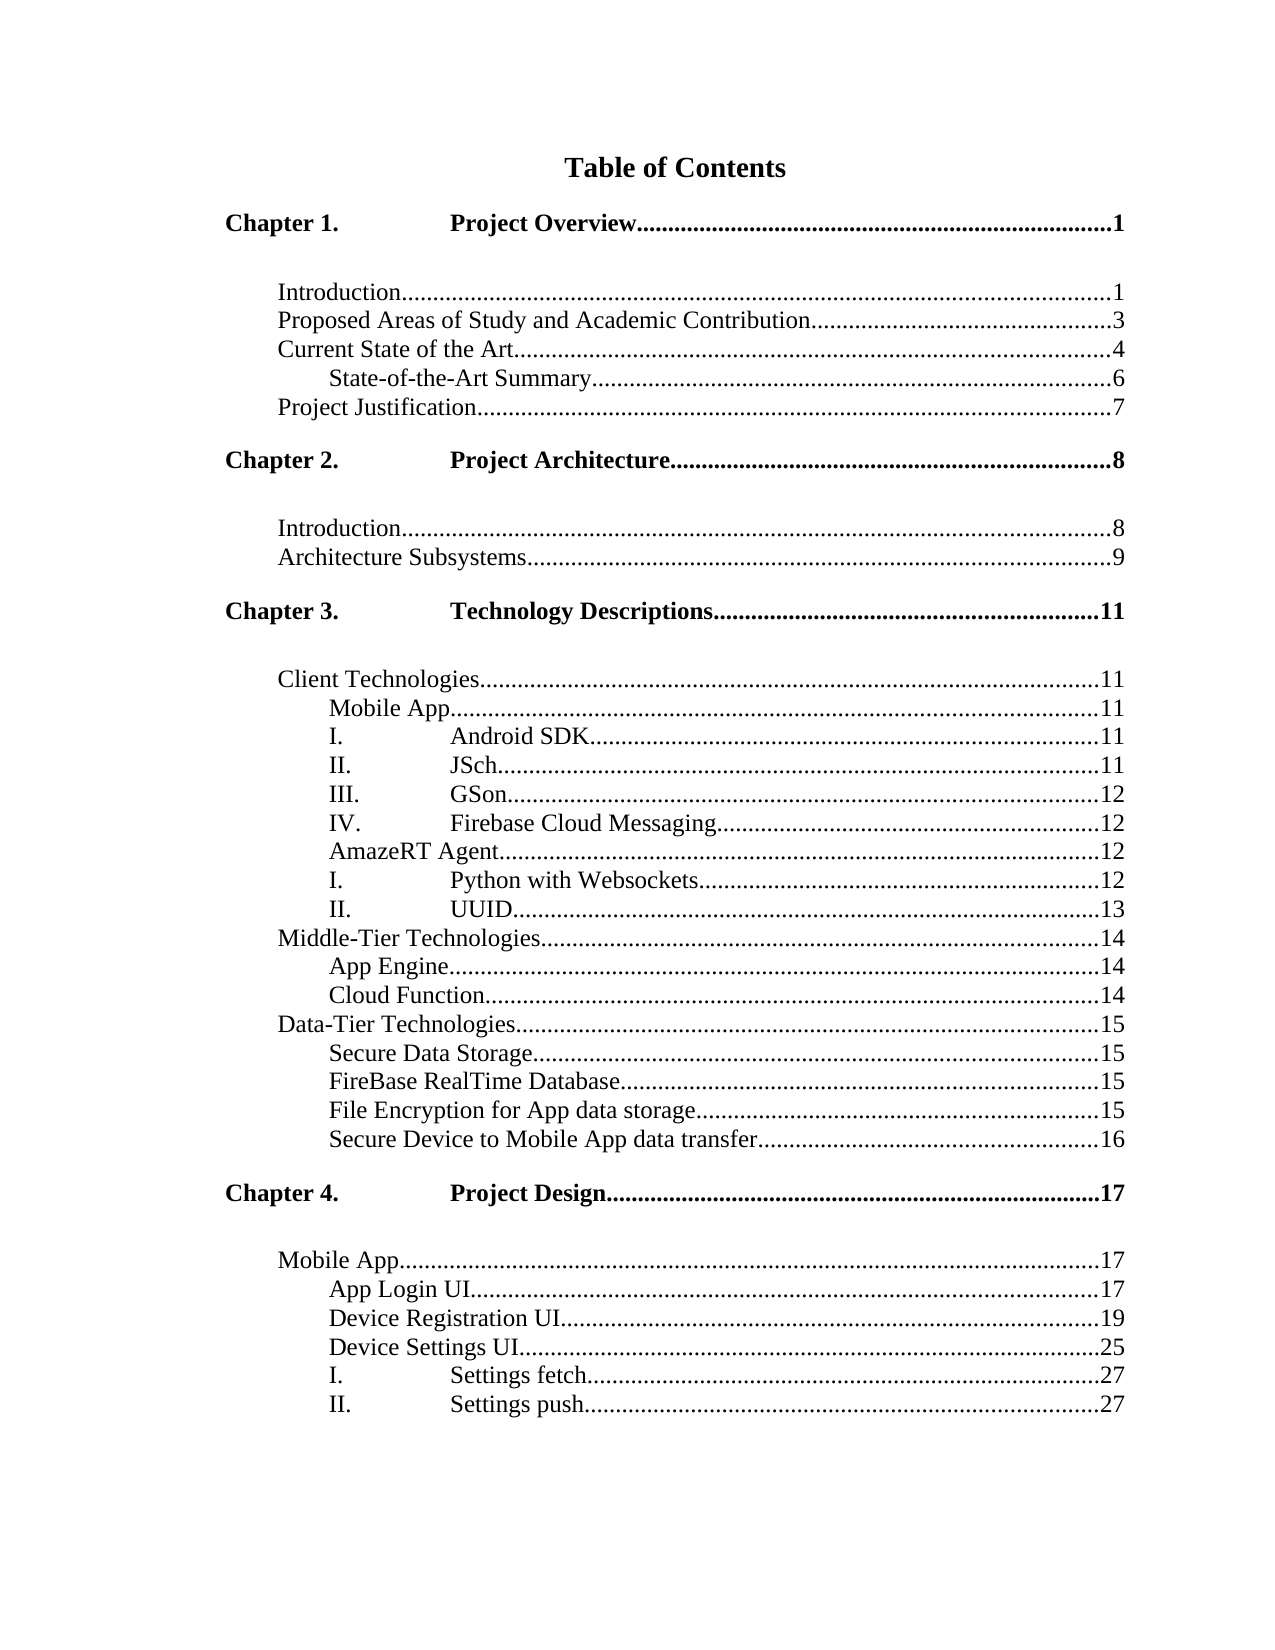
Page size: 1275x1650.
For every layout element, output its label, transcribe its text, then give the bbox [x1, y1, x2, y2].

text Table of Contents [225, 150, 1125, 183]
